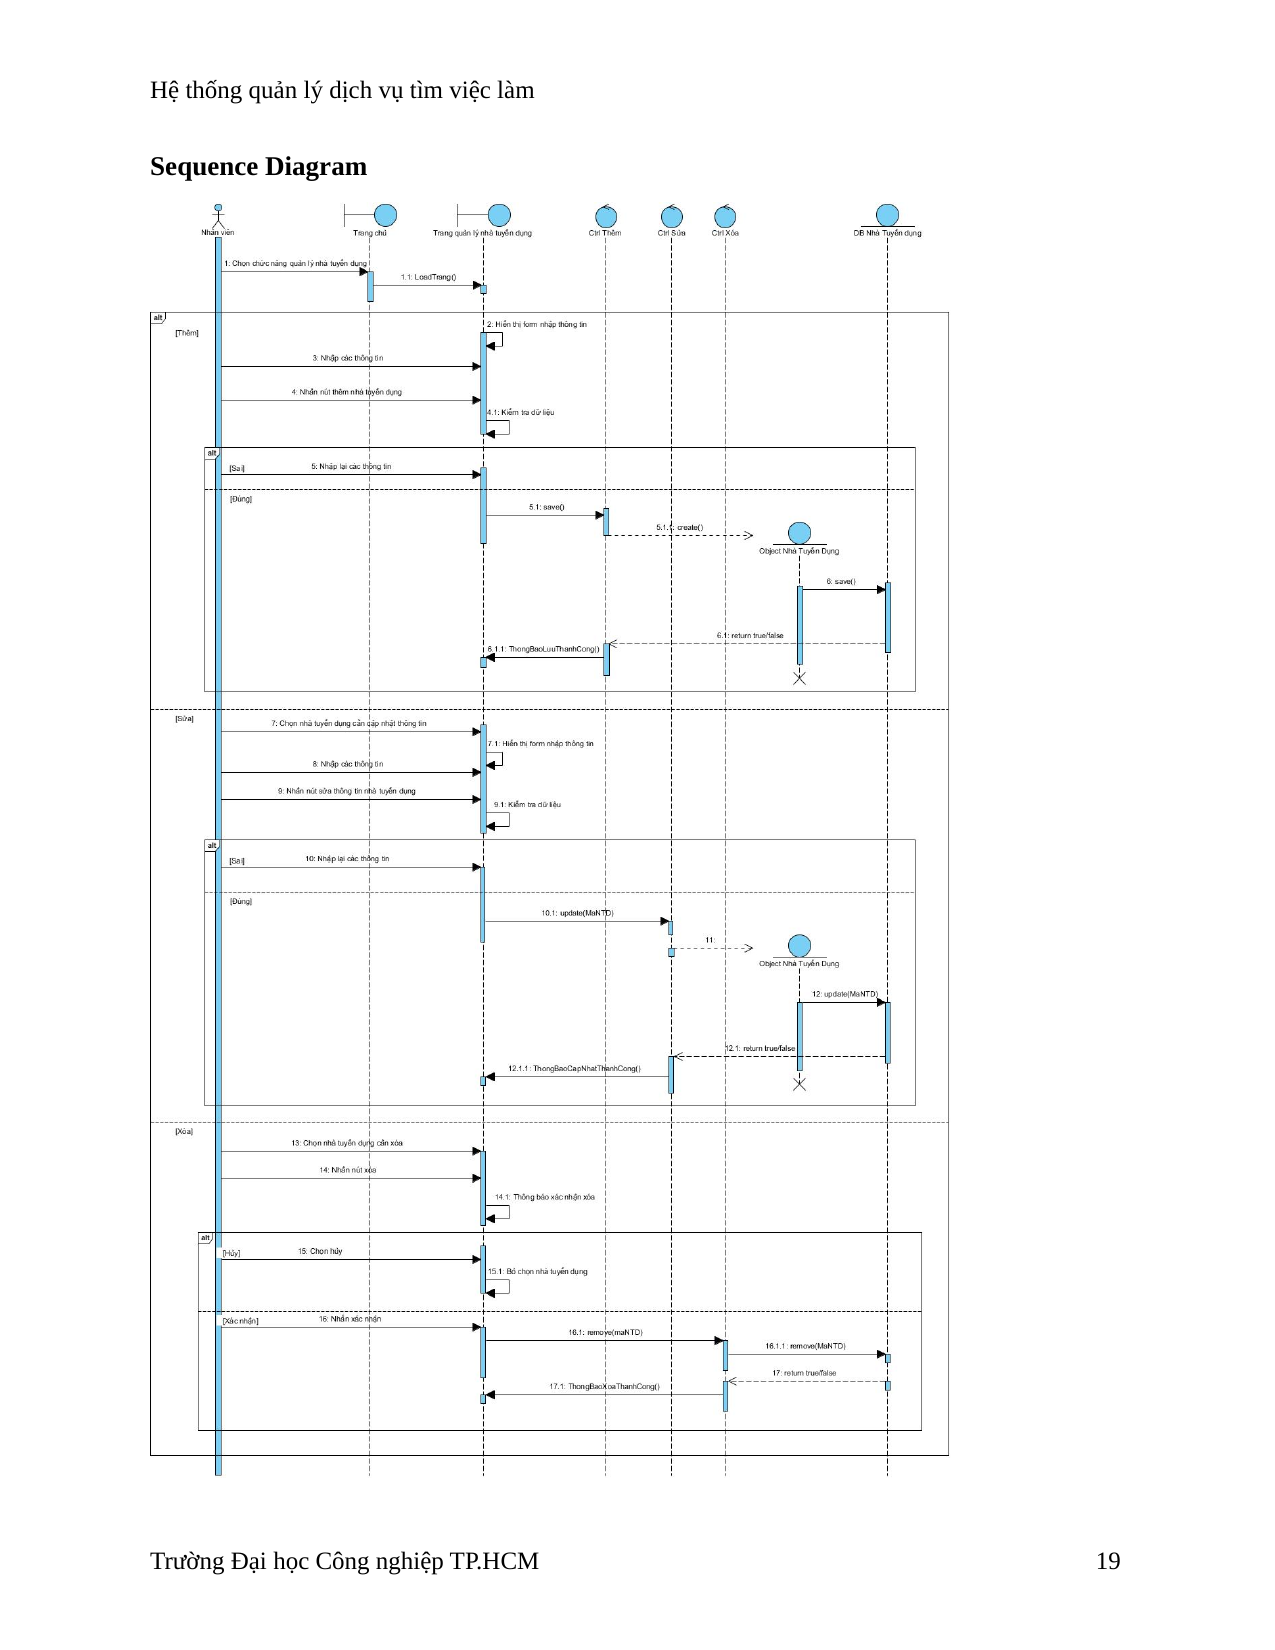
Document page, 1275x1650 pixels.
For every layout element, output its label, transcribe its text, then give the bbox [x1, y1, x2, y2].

text Sequence Diagram [150, 150, 1125, 181]
picture [150, 202, 951, 1478]
